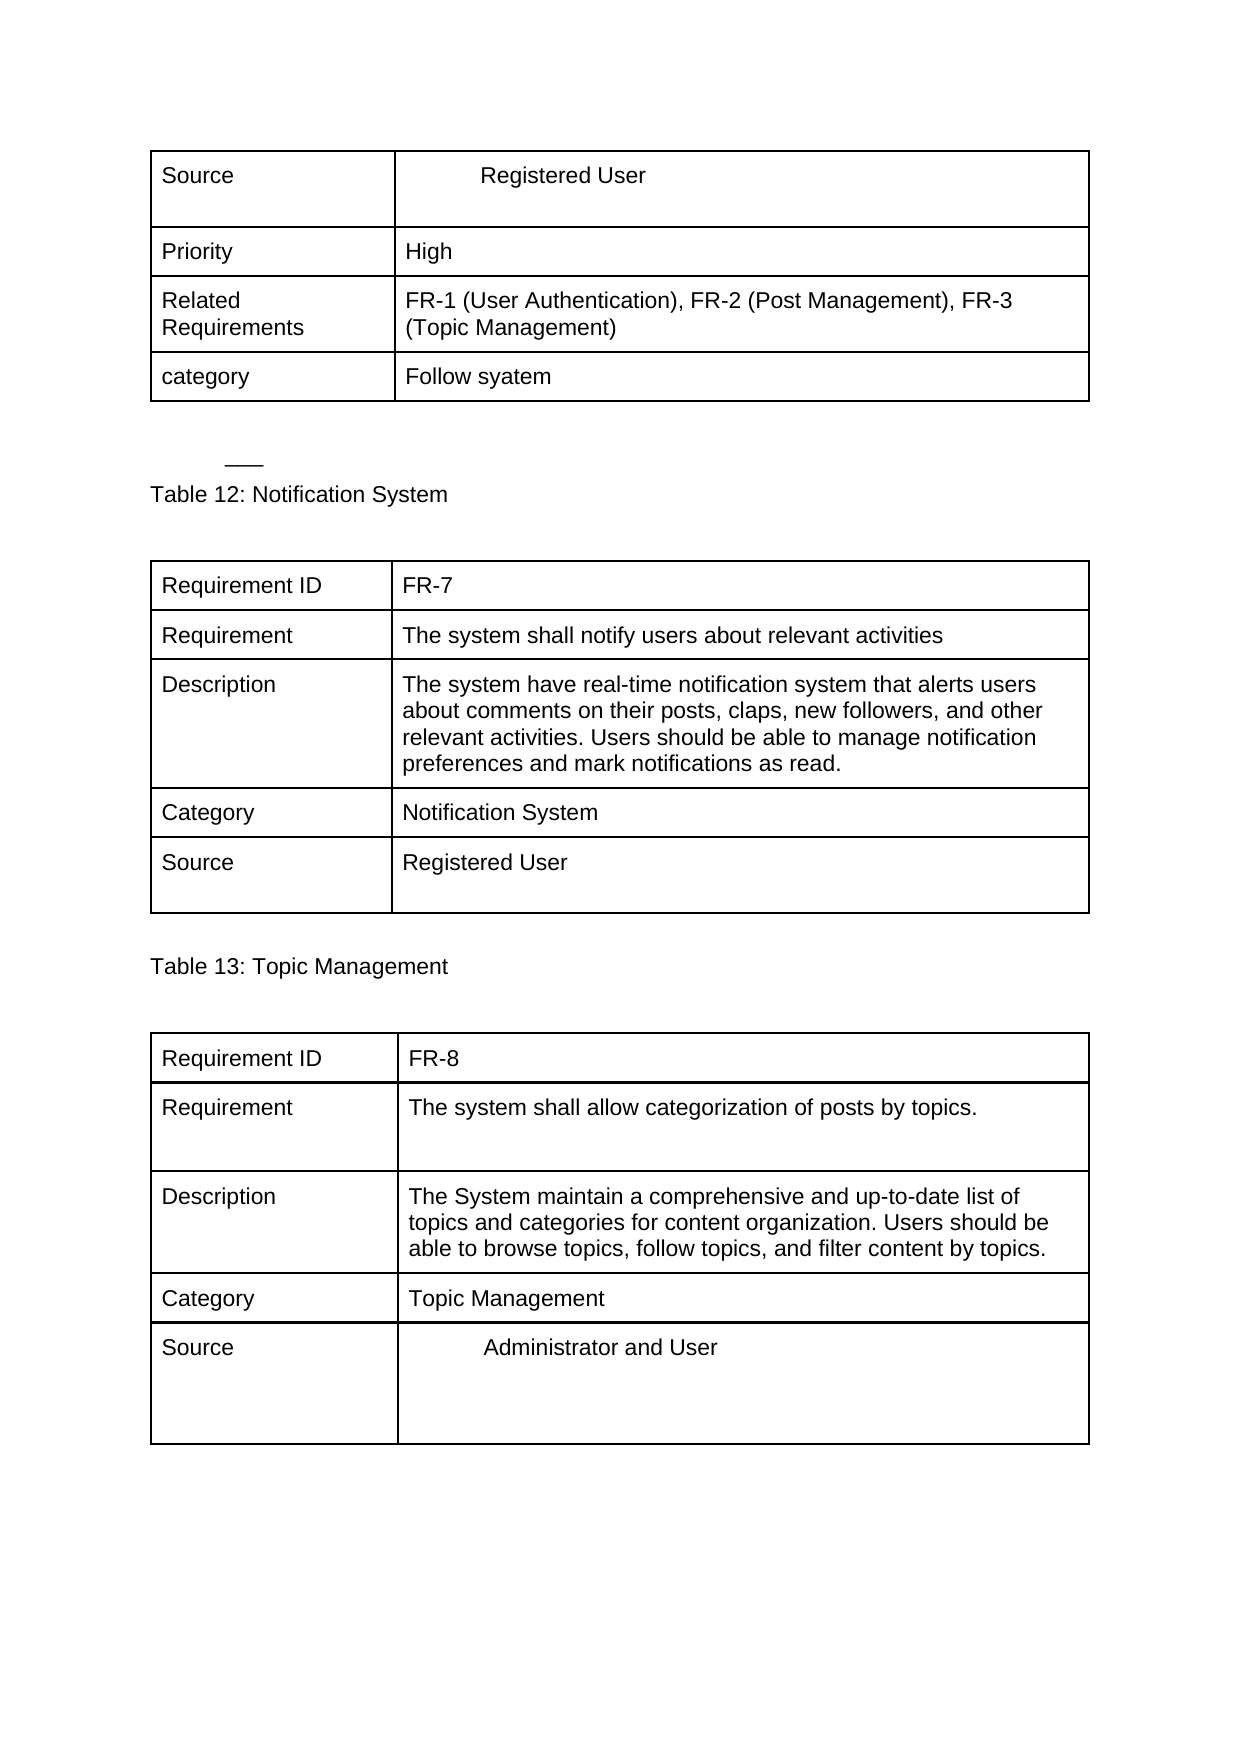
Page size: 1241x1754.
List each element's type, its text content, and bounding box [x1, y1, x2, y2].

table_cell Source [152, 152, 394, 226]
table_cell Description [152, 660, 391, 787]
table_cell Requirement [152, 611, 391, 658]
table_cell category [152, 353, 394, 400]
table_cell Requirement [152, 1084, 397, 1170]
table_cell Follow syatem [396, 353, 1088, 400]
table_cell Topic Management [399, 1274, 1088, 1321]
table_cell The system shall allow categorization of posts by topics. [399, 1084, 1088, 1170]
table_cell Source [152, 1324, 397, 1443]
table_cell Priority [152, 228, 394, 275]
table_cell FR-1 (User Authentication), FR-2 (Post Management), FR-3 (Topic Management) [396, 277, 1088, 351]
table_cell The System maintain a comprehensive and up-to-date list of topics and categories for content organization. Users should be able to browse topics, follow topics, and filter content by topics. [399, 1172, 1088, 1272]
text ___ [150, 441, 1090, 468]
text Table 13: Topic Management [150, 953, 1090, 979]
table_cell The system have real-time notification system that alerts users about comments on their posts, claps, new followers, and other relevant activities. Users should be able to manage notification preferences and mark notifications as read. [393, 660, 1088, 787]
table_cell Notification System [393, 789, 1088, 836]
table_header Requirement ID [152, 1034, 397, 1081]
table_header FR-7 [393, 562, 1088, 609]
table_header Requirement ID [152, 562, 391, 609]
table_cell Description [152, 1172, 397, 1272]
table_cell Category [152, 1274, 397, 1321]
table_cell High [396, 228, 1088, 275]
text Table 12: Notification System [150, 481, 1090, 507]
table_cell The system shall notify users about relevant activities [393, 611, 1088, 658]
table_cell Category [152, 789, 391, 836]
table_cell Registered User [393, 838, 1088, 912]
table_cell Related Requirements [152, 277, 394, 351]
table_cell Registered User [396, 152, 1088, 226]
table_header FR-8 [399, 1034, 1088, 1081]
table_cell Source [152, 838, 391, 912]
table_cell Administrator and User [399, 1324, 1088, 1443]
